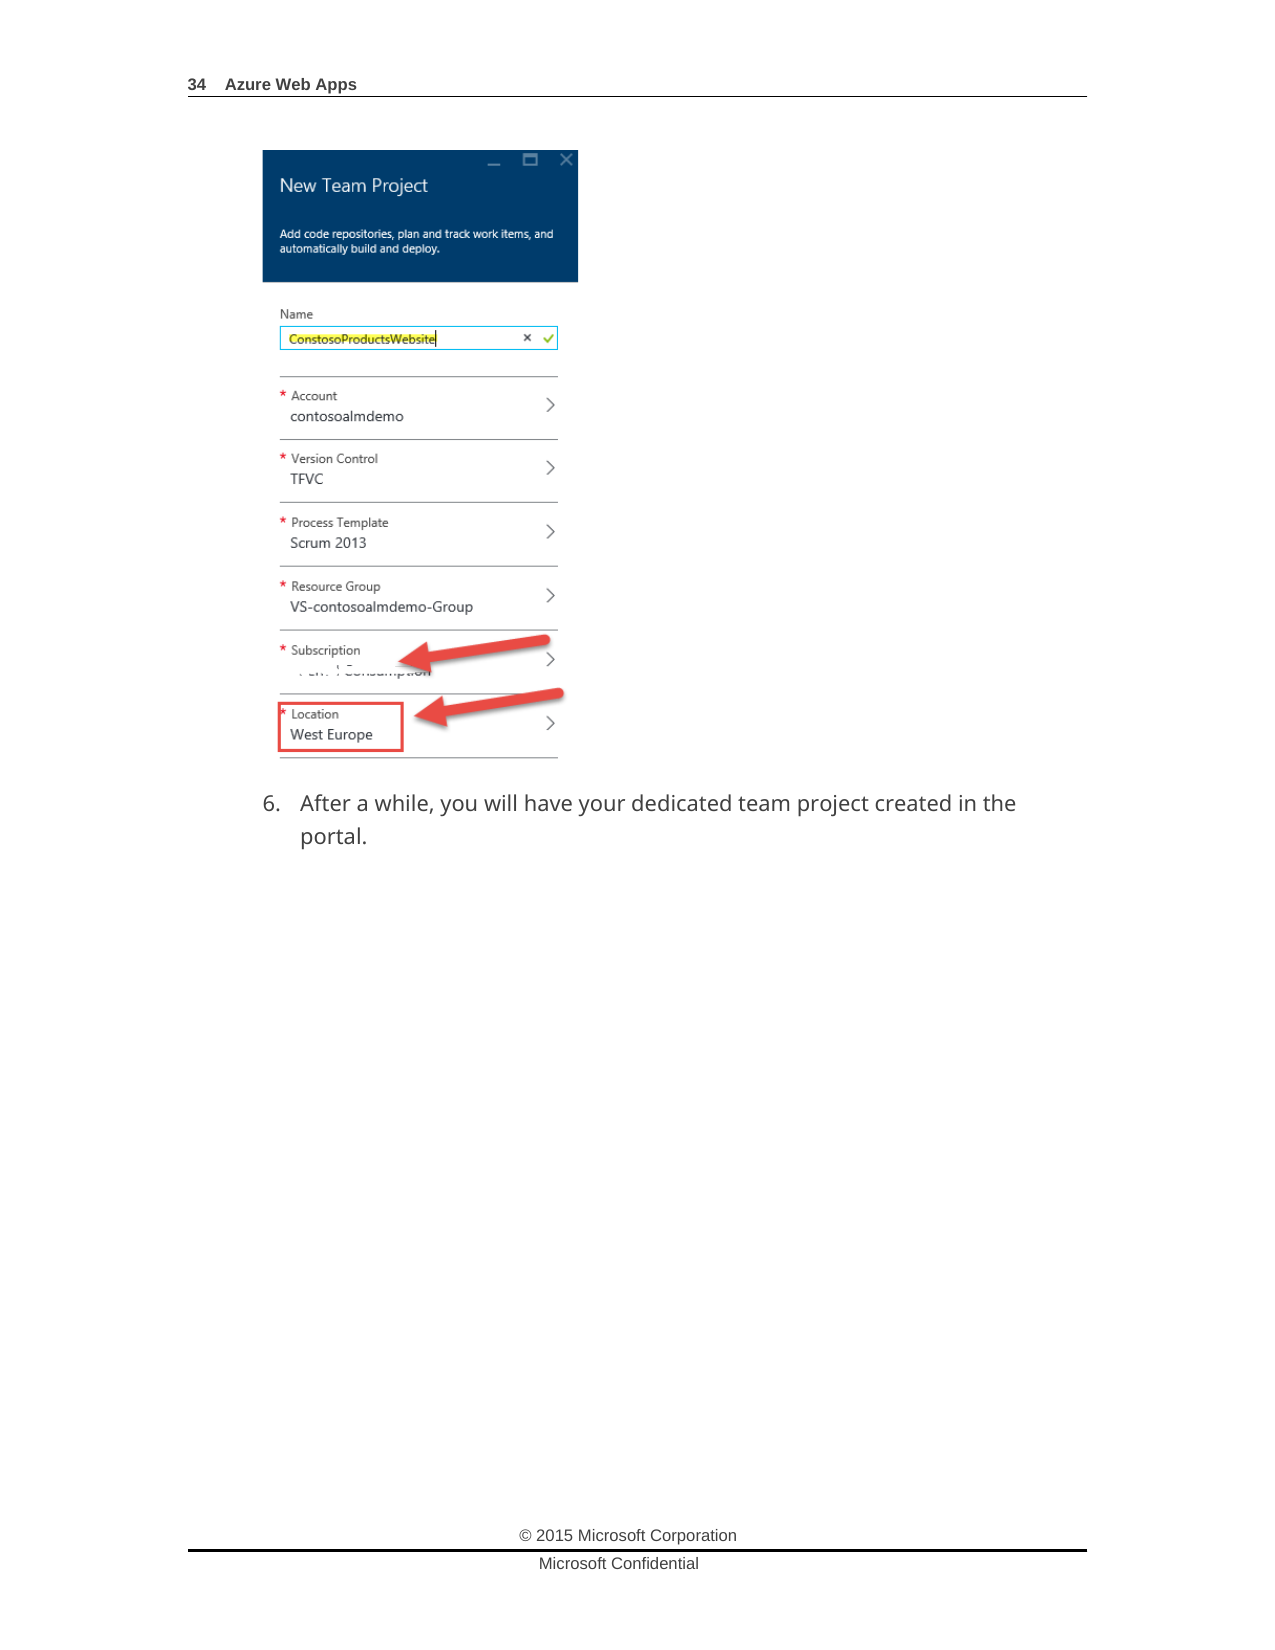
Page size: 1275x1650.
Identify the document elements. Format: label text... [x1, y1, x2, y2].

picture [262, 150, 579, 773]
list After a while, you will have your dedicated team project created in the portal. [262, 788, 1087, 851]
